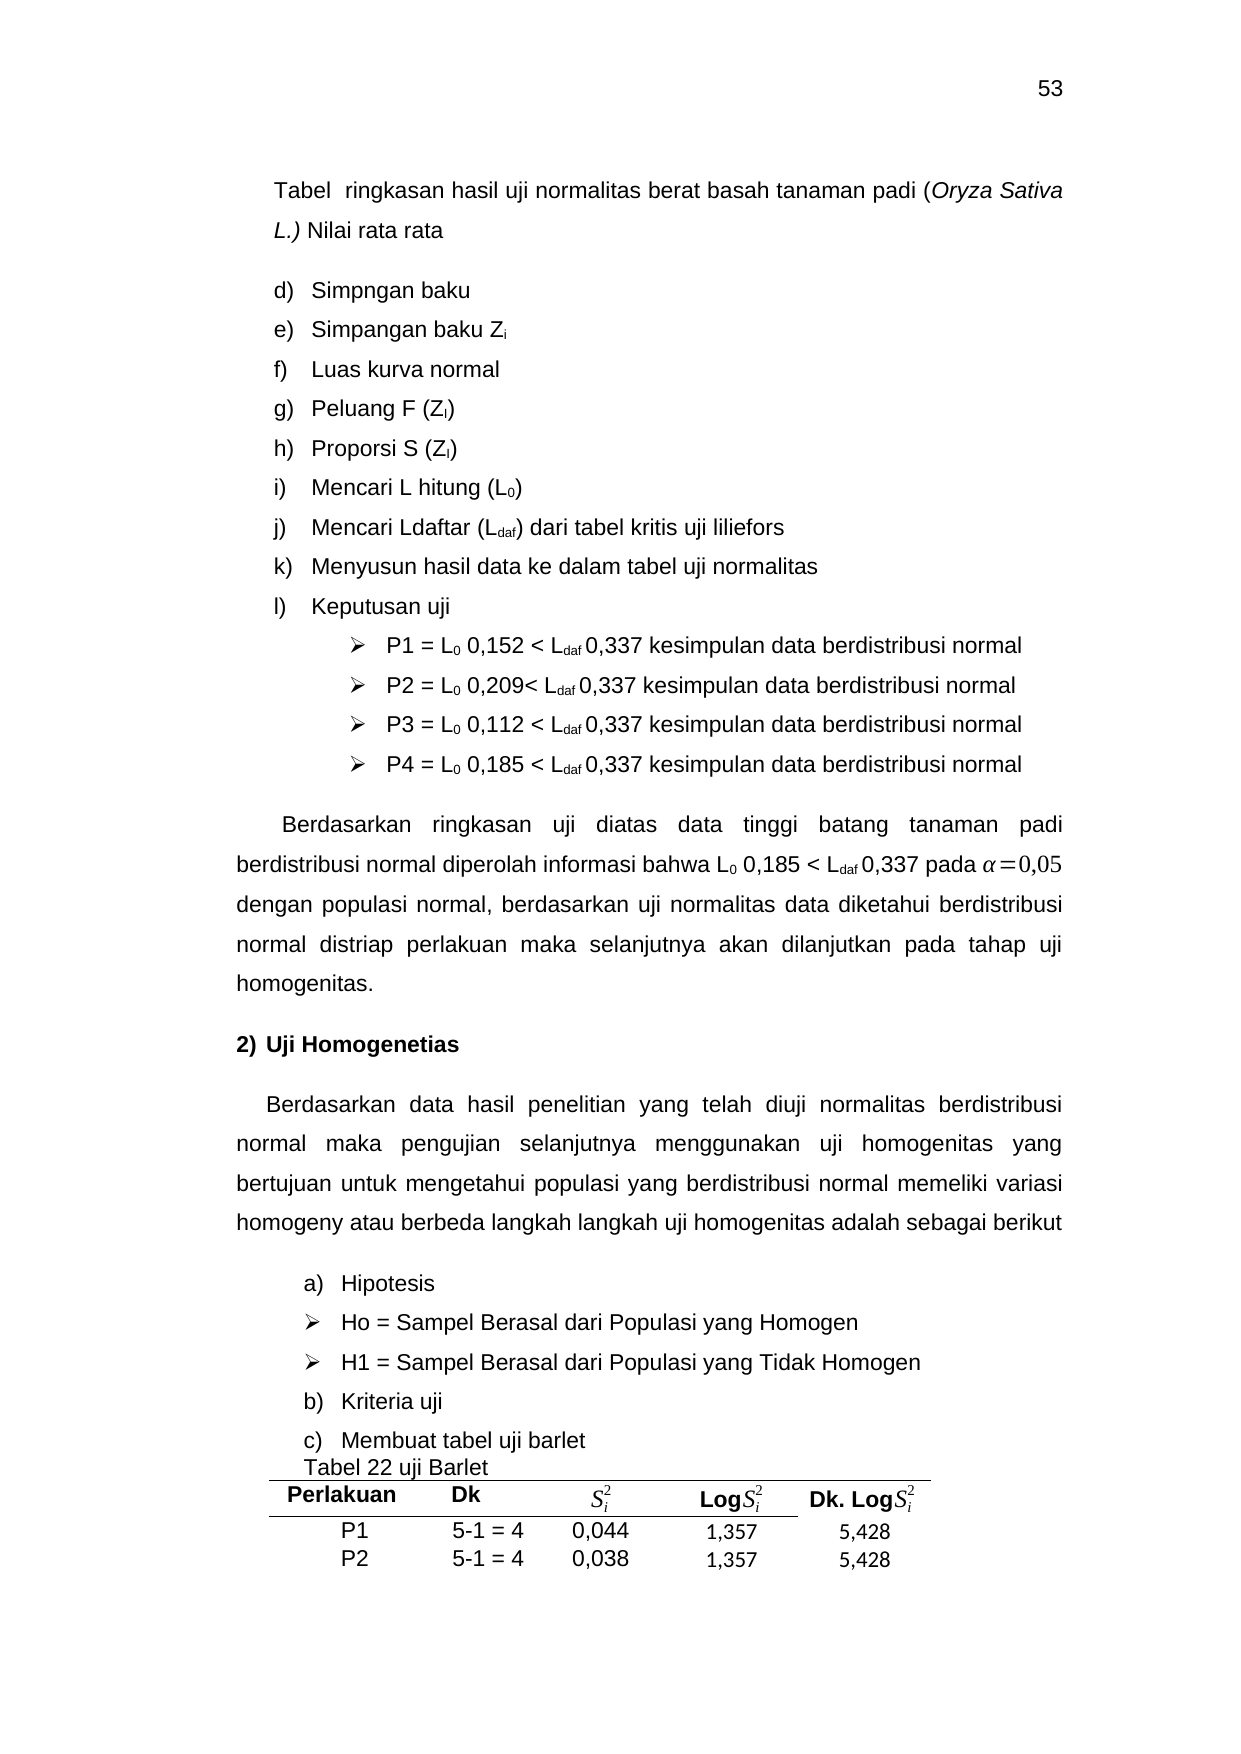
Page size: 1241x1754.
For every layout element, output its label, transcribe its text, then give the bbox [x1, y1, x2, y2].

text Berdasarkan data hasil penelitian yang telah diuji normalitas berdistribusi normal maka pengujian selanjutnya menggunakan uji homogenitas yang bertujuan untuk mengetahui populasi yang berdistribusi normal memeliki variasi homogeny atau berbeda langkah langkah uji homogenitas adalah sebagai berikut [236, 1091, 1063, 1236]
list Proporsi S (ZI) [274, 435, 1063, 461]
list Hipotesis [303, 1269, 1063, 1296]
list P3 = L0 0,112 < Ldaf 0,337 kesimpulan data berdistribusi normal [349, 711, 1063, 738]
list P2 = L0 0,209< Ldaf 0,337 kesimpulan data berdistribusi normal [349, 672, 1063, 698]
list P4 = L0 0,185 < Ldaf 0,337 kesimpulan data berdistribusi normal [349, 751, 1063, 777]
list Menyusun hasil data ke dalam tabel uji normalitas [274, 553, 1063, 580]
text Tabel ringkasan hasil uji normalitas berat basah tanaman padi (Oryza Sativa L.) Nilai rata rata [274, 177, 1063, 243]
list Mencari Ldaftar (Ldaf) dari tabel kritis uji liliefors [274, 514, 1063, 540]
list Ho = Sampel Berasal dari Populasi yang Homogen [303, 1309, 1063, 1335]
list Peluang F (ZI) [274, 395, 1063, 422]
list Simpngan baku [274, 277, 1063, 303]
list Uji Homogenetias [236, 1031, 1063, 1057]
list Keputusan uji [274, 593, 1063, 619]
list P1 = L0 0,152 < Ldaf 0,337 kesimpulan data berdistribusi normal [349, 632, 1063, 659]
text Berdasarkan ringkasan uji diatas data tinggi batang tanaman padi berdistribusi normal diperolah informasi bahwa L0 0,185 < Ldaf 0,337 pada dengan populasi normal, berdasarkan uji normalitas data diketahui berdistribusi normal distriap perlakuan maka selanjutnya akan dilanjutkan pada tahap uji homogenitas. [236, 811, 1063, 997]
list Kriteria uji [303, 1388, 1063, 1414]
list Mencari L hitung (L0) [274, 474, 1063, 501]
list Membuat tabel uji barlet [303, 1427, 1063, 1454]
text Tabel 22 uji Barlet [303, 1454, 1063, 1480]
list Luas kurva normal [274, 356, 1063, 382]
list H1 = Sampel Berasal dari Populasi yang Tidak Homogen [303, 1348, 1063, 1375]
list Simpangan baku Zi [274, 316, 1063, 343]
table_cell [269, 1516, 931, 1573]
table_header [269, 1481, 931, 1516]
